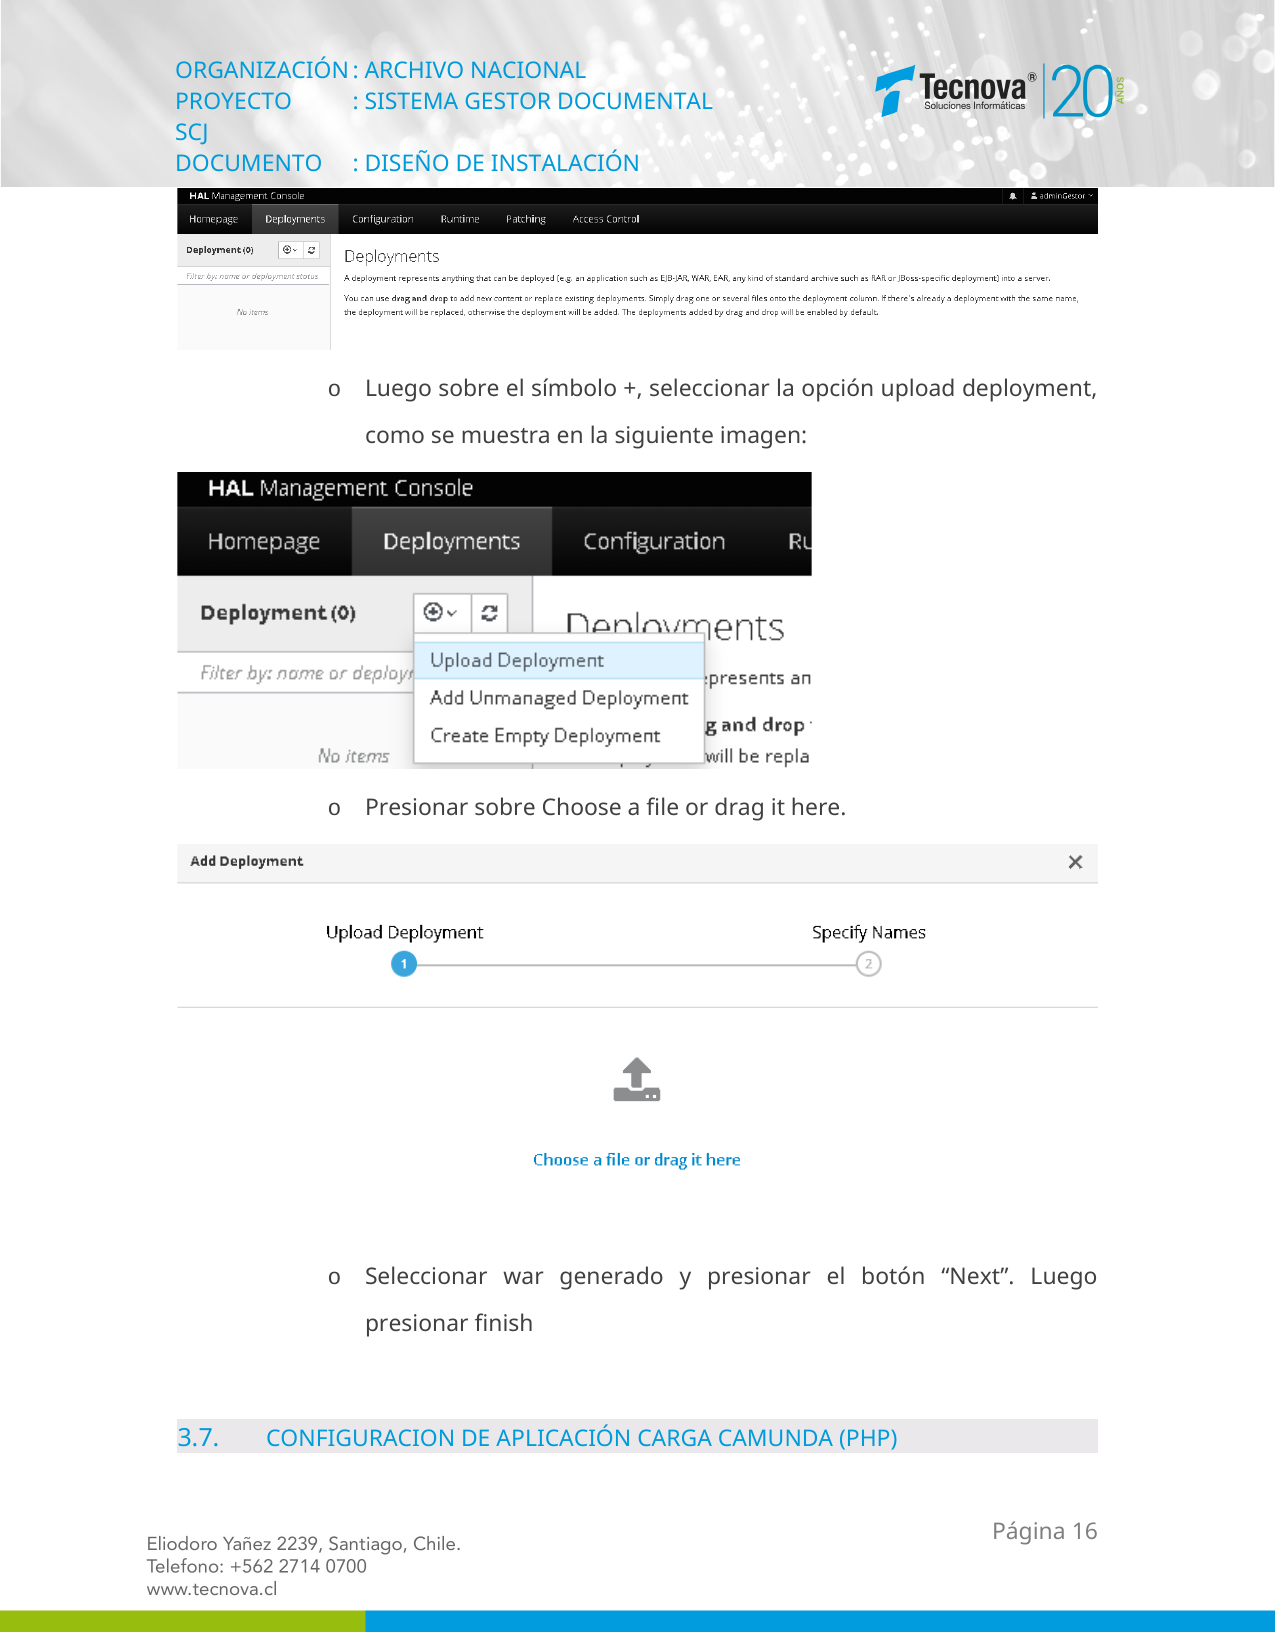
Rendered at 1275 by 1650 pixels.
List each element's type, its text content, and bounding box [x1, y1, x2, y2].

list Presionar sobre Choose a file or drag it here. [327, 791, 1098, 822]
picture [177, 472, 812, 769]
picture [177, 188, 1098, 350]
picture [0, 0, 1275, 187]
picture [0, 1518, 1275, 1632]
list Configuracion de aplicación Carga Camunda (PHP) [177, 1419, 1098, 1453]
list Seleccionar war generado y presionar el botón “Next”. Luego presionar finish [327, 1260, 1098, 1338]
picture [177, 844, 1098, 1238]
list Luego sobre el símbolo +, seleccionar la opción upload deployment, como se muestra en la siguiente imagen: [327, 372, 1098, 450]
